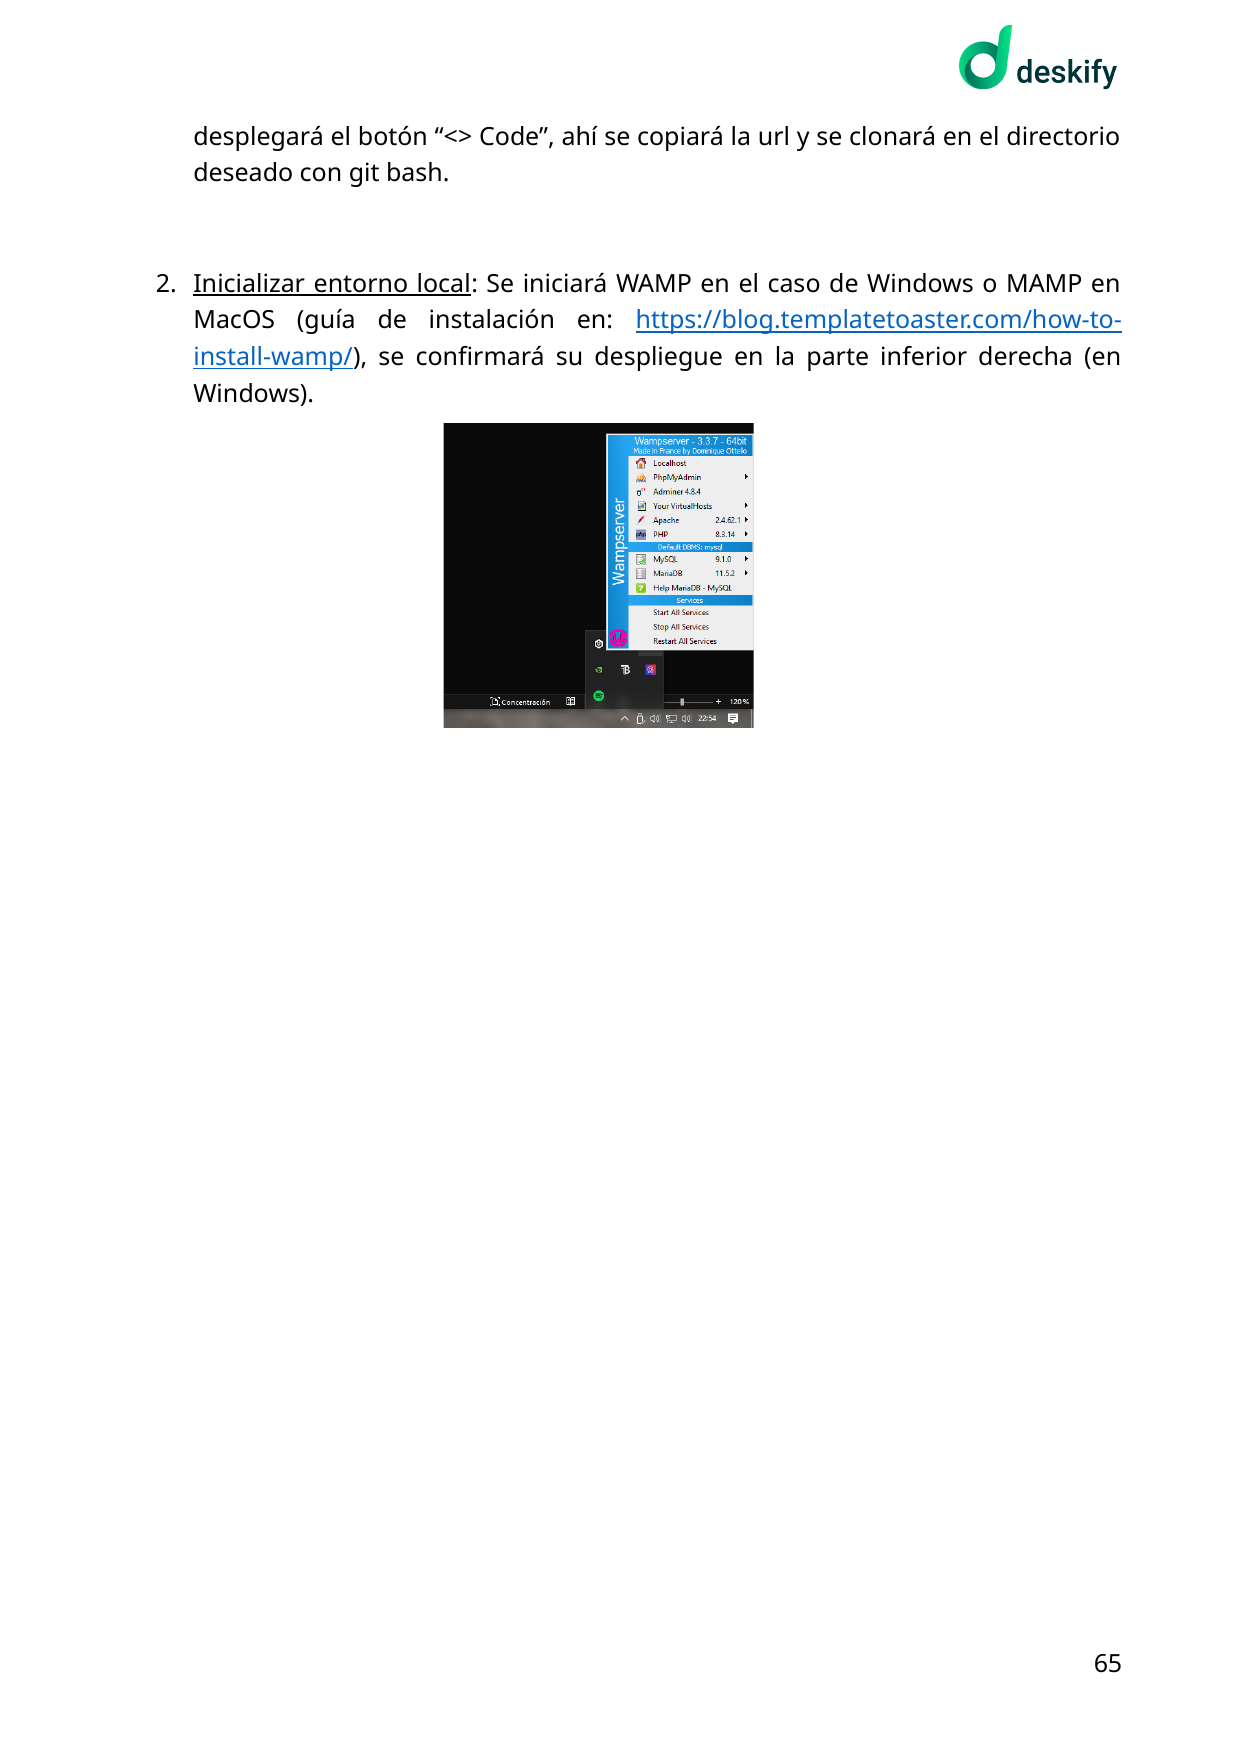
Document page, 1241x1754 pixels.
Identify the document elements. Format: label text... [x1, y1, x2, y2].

picture [443, 423, 754, 728]
list Inicializar entorno local: Se iniciará WAMP en el caso de Windows o MAMP en MacOS (guía de instalación en: https://blog.templatetoaster.com/how-to-install-wamp/), se confirmará su despliegue en la parte inferior derecha (en Windows). [156, 265, 1122, 409]
picture [953, 22, 1127, 92]
list Clonar repositorio: En primer lugar, se accederá al enlace en el que se encuentra el proyecto: https://github.com/eloylozano/deskify.git, se desplegará el botón “<> Code”, ahí se copiará la url y se clonará en el directorio deseado con git bash. [156, 118, 1122, 189]
